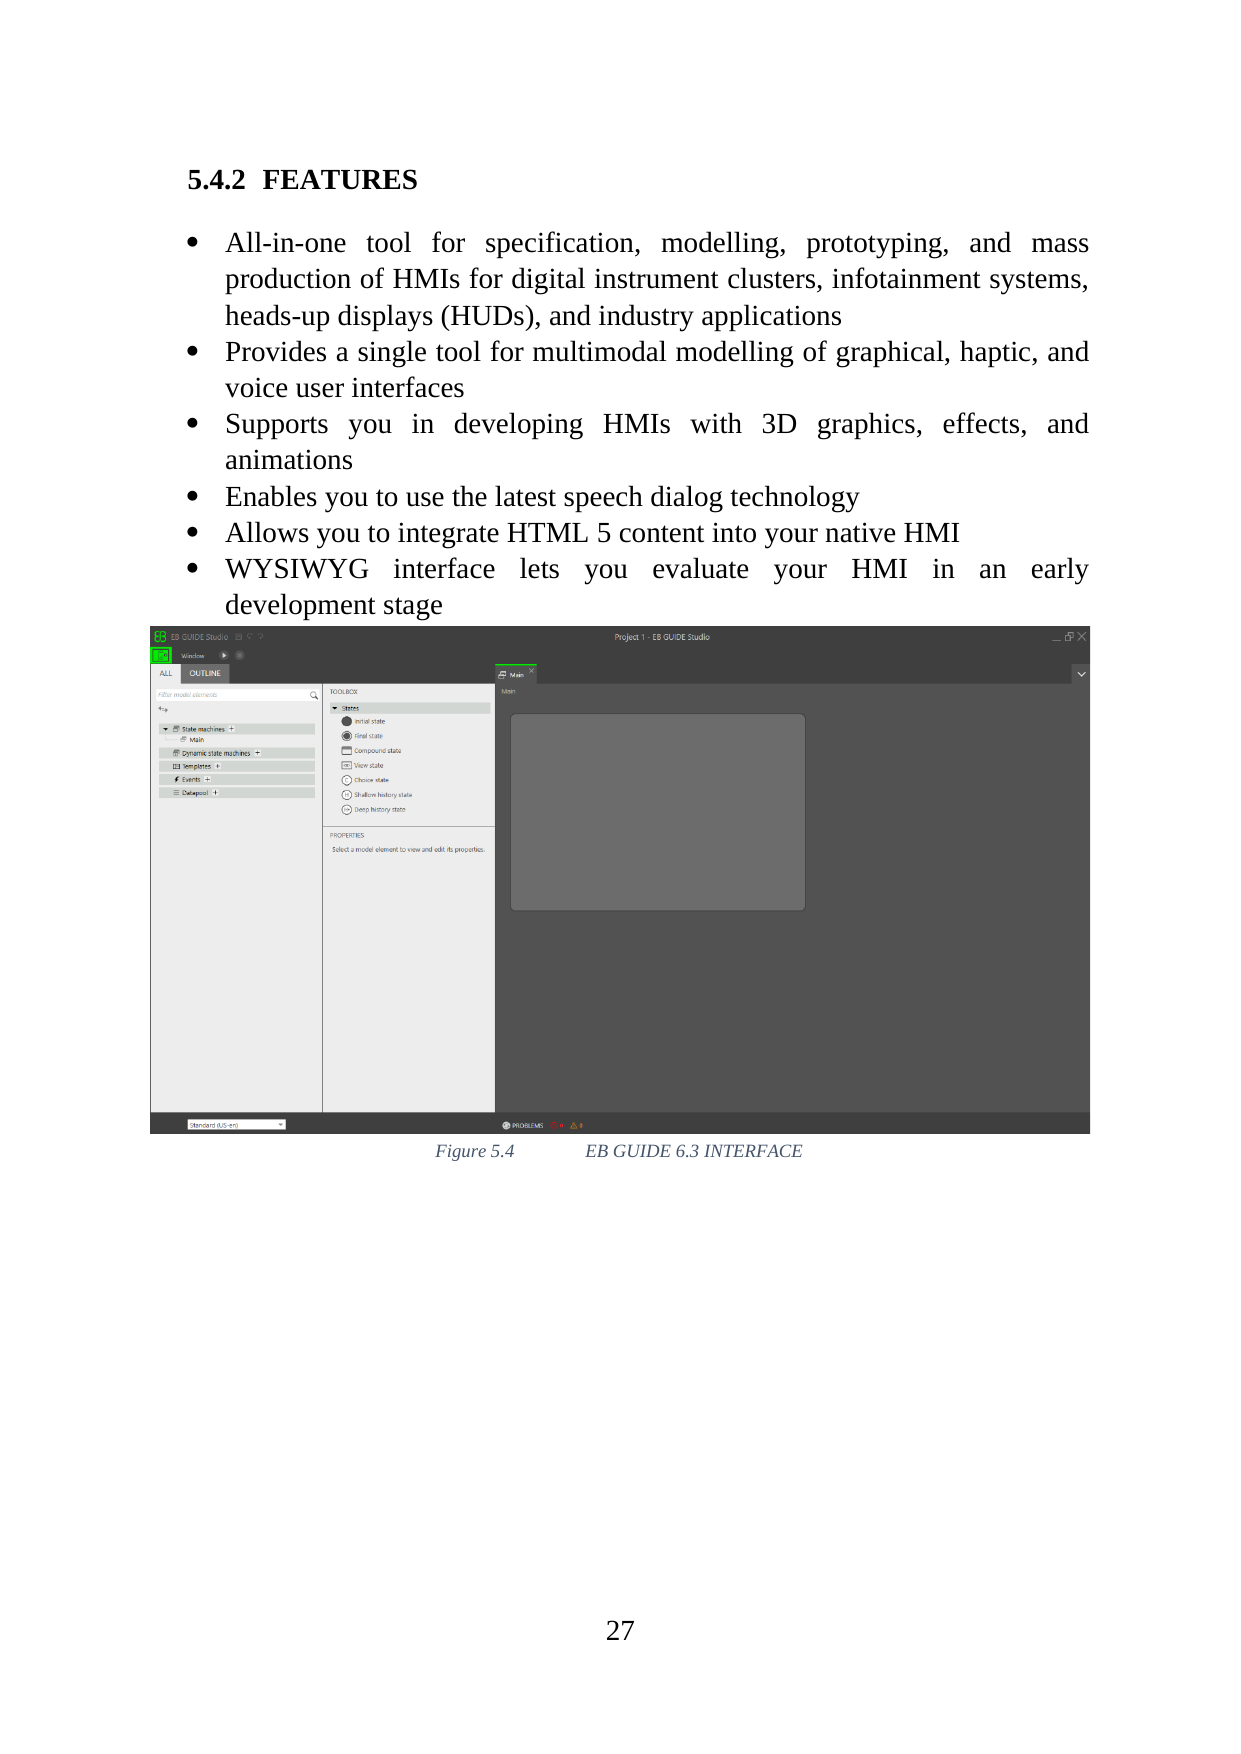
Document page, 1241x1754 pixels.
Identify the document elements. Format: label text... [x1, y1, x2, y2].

list WYSIWYG interface lets you evaluate your HMI in an early development stage [187, 551, 1090, 621]
picture [150, 626, 1091, 1134]
list Provides a single tool for multimodal modelling of graphical, haptic, and voice user interfaces [187, 334, 1090, 404]
subtitle FEATURES [187, 162, 1090, 196]
list Supports you in developing HMIs with 3D graphics, effects, and animations [187, 406, 1090, 476]
list Enables you to use the latest speech dialog technology [187, 479, 1090, 512]
list Allows you to integrate HTML 5 content into your native HMI [187, 515, 1090, 548]
list All-in-one tool for specification, modelling, prototyping, and mass production of HMIs for digital instrument clusters, infotainment systems, heads-up displays (HUDs), and industry applications [187, 225, 1090, 331]
